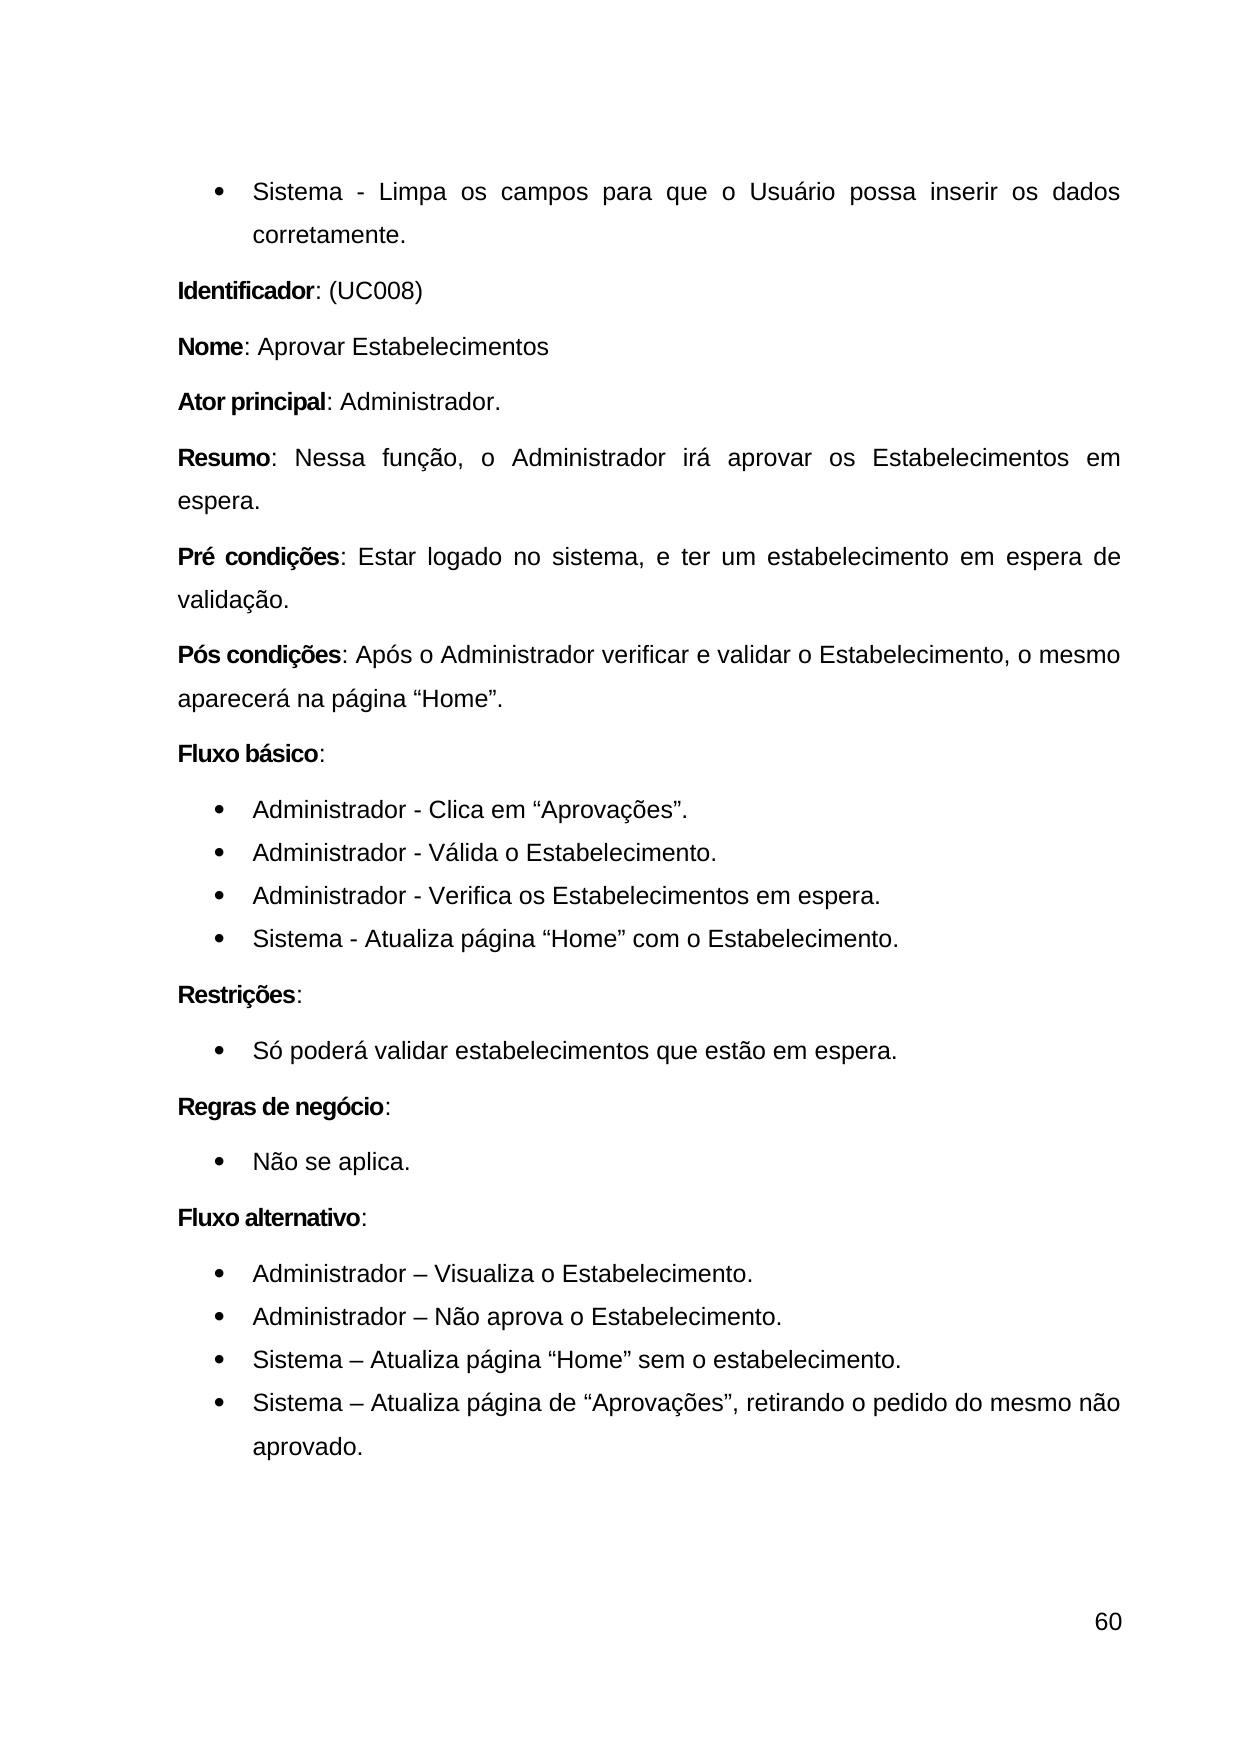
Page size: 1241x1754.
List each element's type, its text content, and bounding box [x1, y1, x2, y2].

text Restrições: [177, 980, 1122, 1009]
text Pós condições: Após o Administrador verificar e validar o Estabelecimento, o mesmo aparecerá na página “Home”. [177, 640, 1122, 712]
list Administrador - Clica em “Aprovações”. [215, 795, 1122, 824]
list Sistema - Atualiza página “Home” com o Estabelecimento. [215, 924, 1122, 953]
text Fluxo básico: [177, 739, 1122, 768]
text Identificador: (UC008) [177, 276, 1122, 305]
list Sistema - Limpa os campos para que o Usuário possa inserir os dados corretamente. [215, 177, 1122, 249]
list Administrador - Válida o Estabelecimento. [215, 838, 1122, 867]
text Ator principal: Administrador. [177, 387, 1122, 416]
list Administrador – Não aprova o Estabelecimento. [215, 1302, 1122, 1331]
list Sistema – Atualiza página de “Aprovações”, retirando o pedido do mesmo não aprovado. [215, 1388, 1122, 1460]
text Nome: Aprovar Estabelecimentos [177, 332, 1122, 360]
list Sistema – Atualiza página “Home” sem o estabelecimento. [215, 1345, 1122, 1374]
text Resumo: Nessa função, o Administrador irá aprovar os Estabelecimentos em espera. [177, 443, 1122, 515]
text Regras de negócio: [177, 1092, 1122, 1120]
text Fluxo alternativo: [177, 1203, 1122, 1232]
list Administrador - Verifica os Estabelecimentos em espera. [215, 881, 1122, 910]
list Não se aplica. [215, 1147, 1122, 1176]
text Pré condições: Estar logado no sistema, e ter um estabelecimento em espera de validação. [177, 542, 1122, 613]
list Só poderá validar estabelecimentos que estão em espera. [215, 1036, 1122, 1065]
list Administrador – Visualiza o Estabelecimento. [215, 1258, 1122, 1287]
